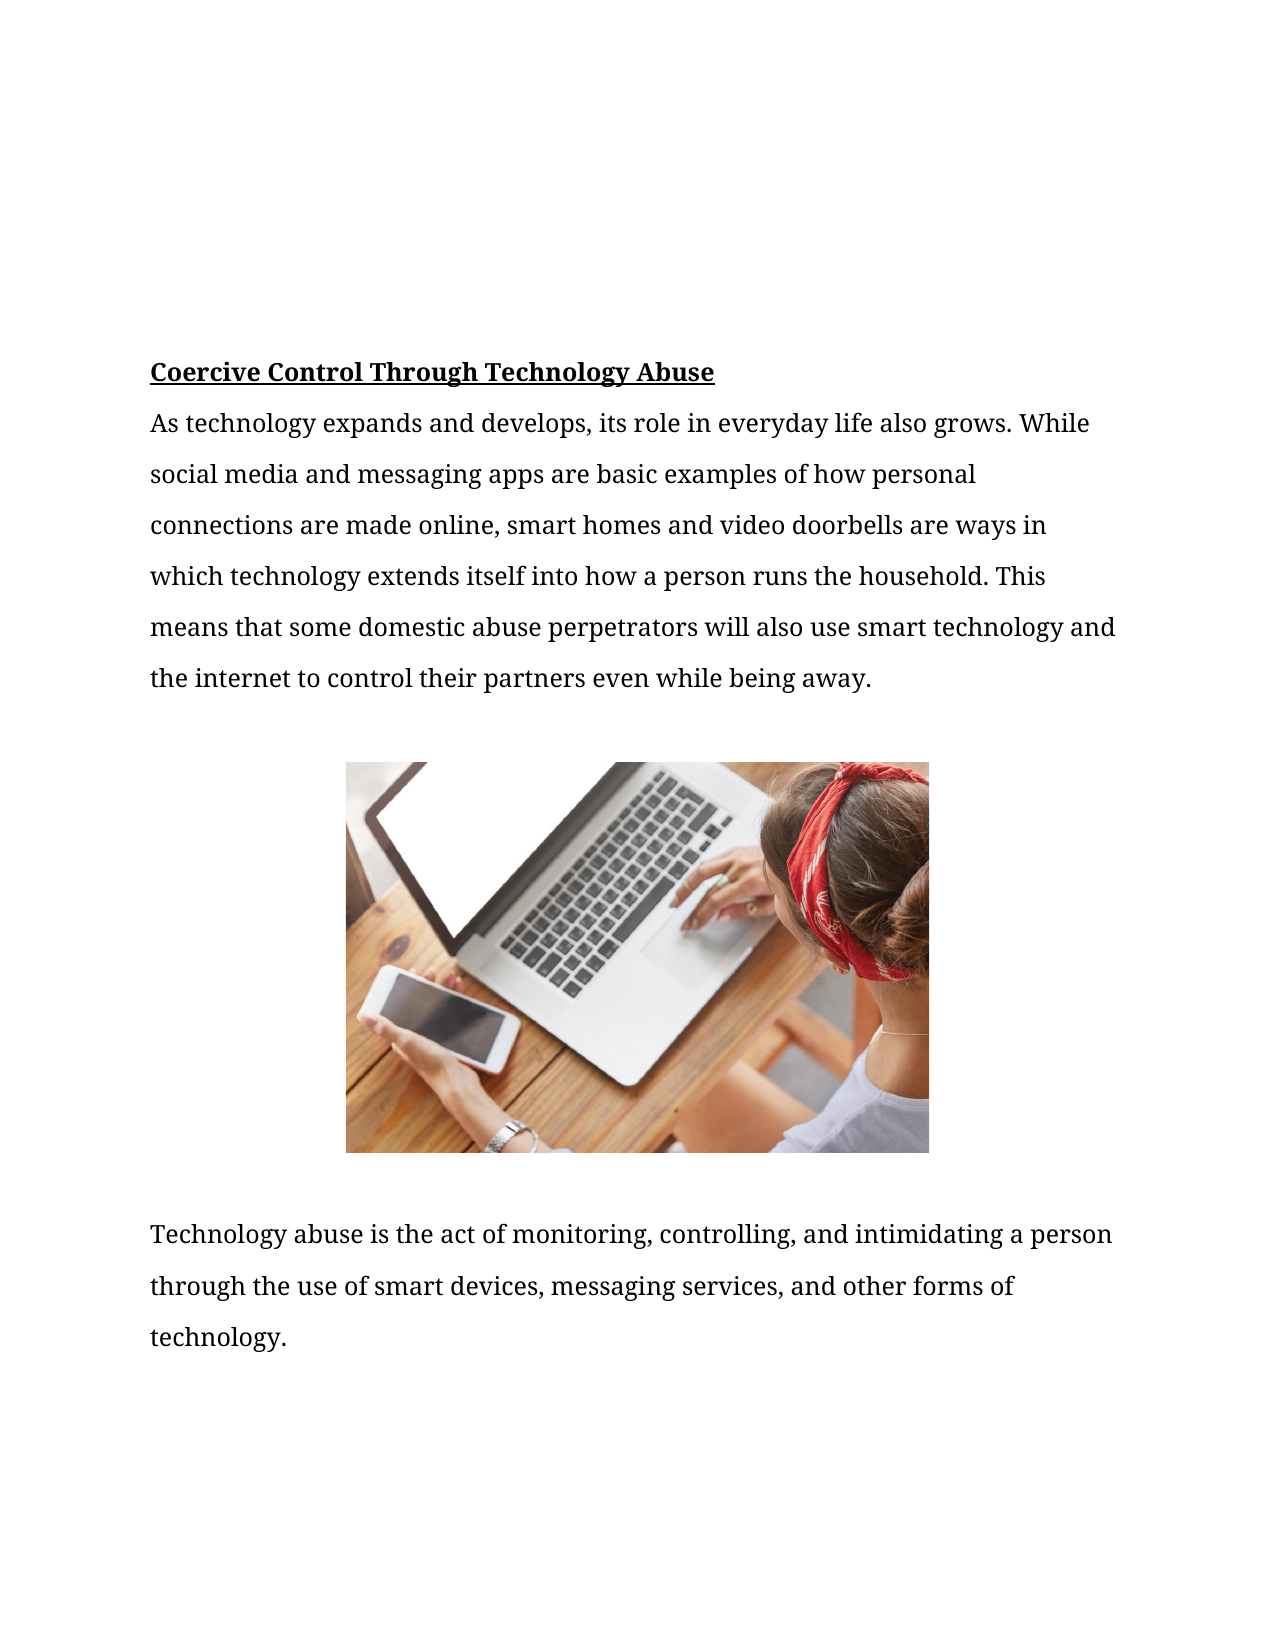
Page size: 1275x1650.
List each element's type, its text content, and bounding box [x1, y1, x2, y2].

picture [345, 762, 930, 1153]
text As technology expands and develops, its role in everyday life also grows. While social media and messaging apps are basic examples of how personal connections are made online, smart homes and video doorbells are ways in which technology extends itself into how a person runs the household. This means that some domestic abuse perpetrators will also use smart technology and the internet to control their partners even while being away. [150, 405, 1125, 694]
text Technology abuse is the act of monitoring, controlling, and intimidating a person through the use of smart devices, messaging services, and other forms of technology. [150, 1217, 1125, 1353]
text Coercive Control Through Technology Abuse [150, 354, 1125, 388]
